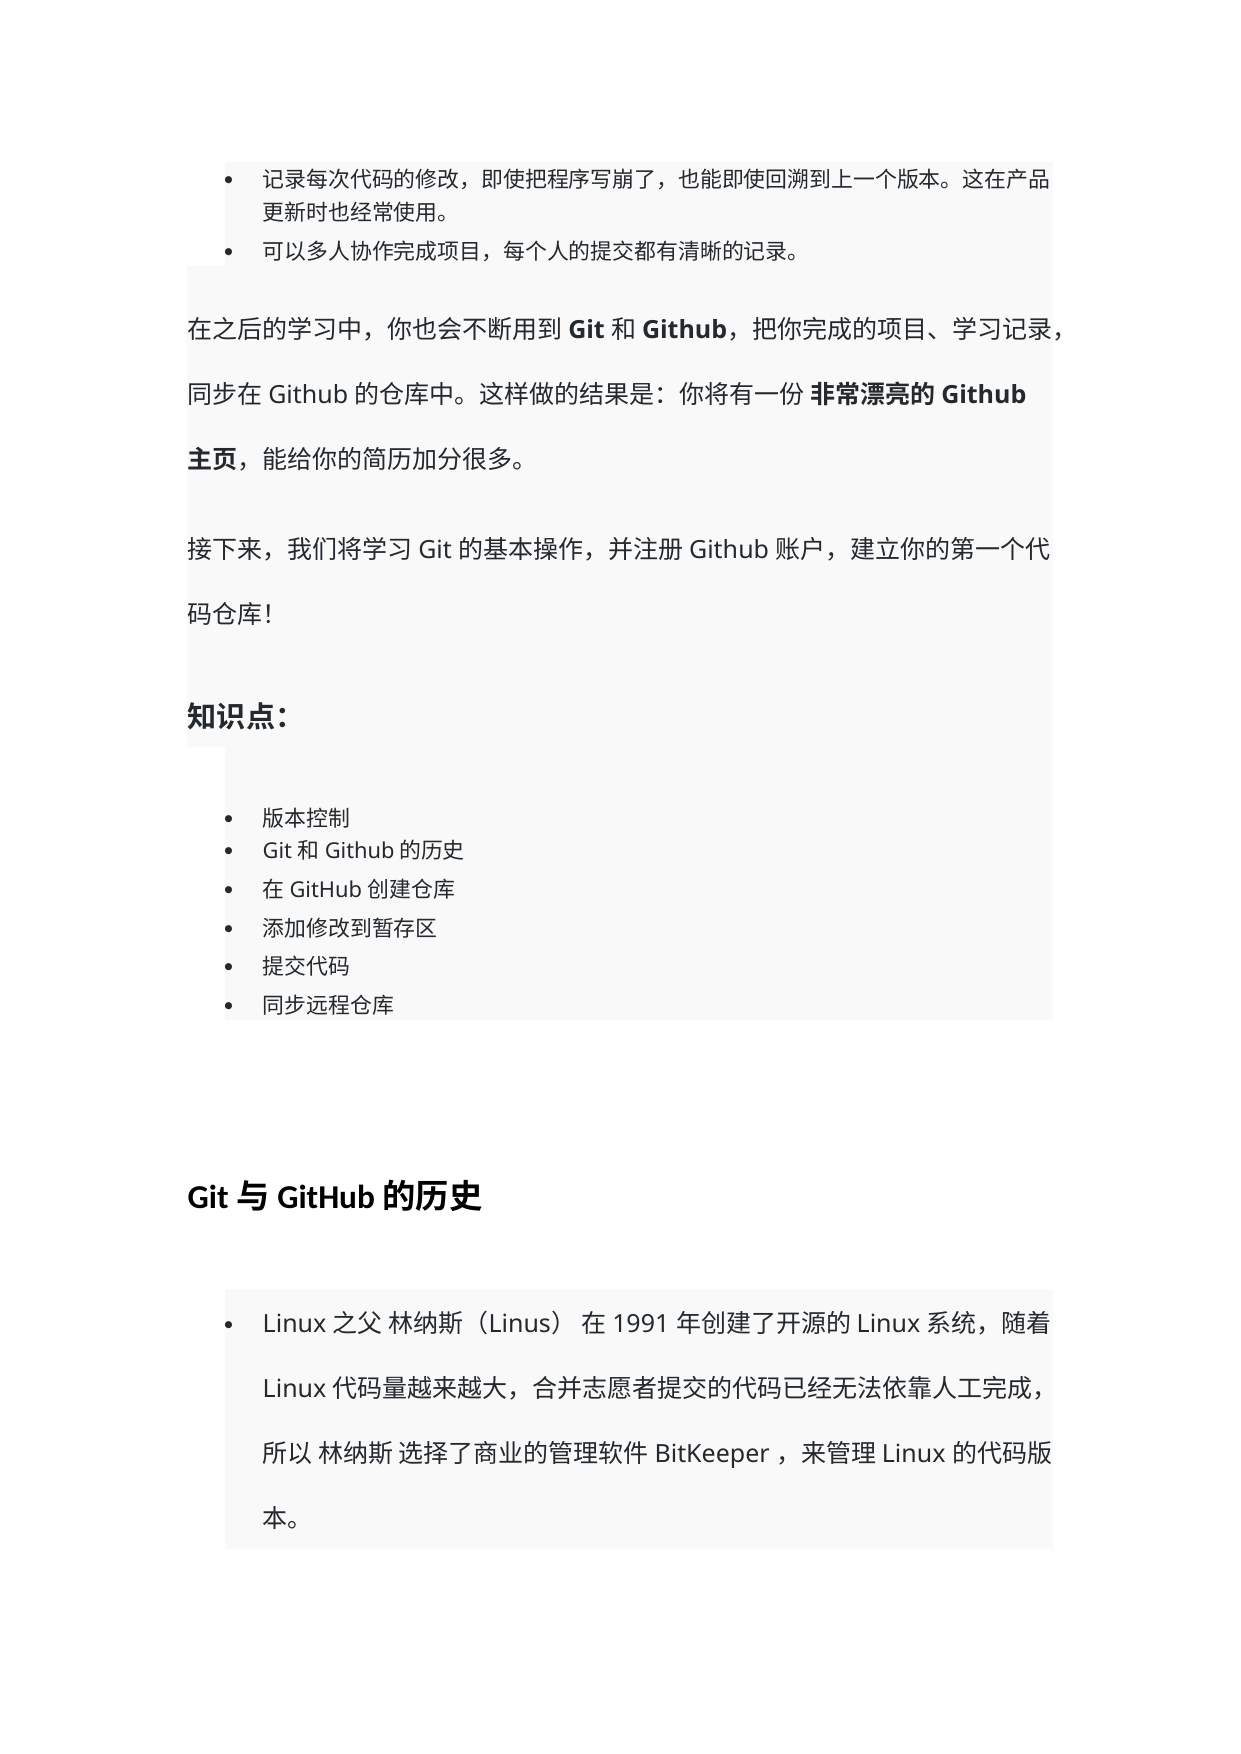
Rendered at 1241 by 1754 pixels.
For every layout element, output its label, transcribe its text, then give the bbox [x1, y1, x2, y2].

list 提交代码 [225, 949, 1053, 981]
list 记录每次代码的修改，即使把程序写崩了，也能即使回溯到上一个版本。这在产品更新时也经常使用。 [225, 162, 1053, 227]
list 添加修改到暂存区 [225, 910, 1053, 943]
list 版本控制 [225, 800, 1053, 833]
list Linux 之父 林纳斯（Linus） 在 1991 年创建了开源的 Linux 系统，随着 Linux 代码量越来越大，合并志愿者提交的代码已经无法依靠人工完成，所以 林纳斯 选择了商业的管理软件 BitKeeper ，来管理 Linux 的代码版本。 [225, 1289, 1053, 1549]
subtitle Git 与 GitHub 的历史 [187, 1049, 1053, 1227]
text 接下来，我们将学习 Git 的基本操作，并注册 Github 账户，建立你的第一个代码仓库！ [187, 515, 1053, 645]
list 同步远程仓库 [225, 988, 1053, 1020]
list Git 和 Github的历史 [225, 833, 1053, 865]
list 可以多人协作完成项目，每个人的提交都有清晰的记录。 [225, 233, 1053, 266]
text 在之后的学习中，你也会不断用到 Git 和 Github，把你完成的项目、学习记录，同步在 Github 的仓库中。这样做的结果是：你将有一份 非常漂亮的 Github 主页，能给你的简历加分很多。 [187, 295, 1053, 490]
list 在 GitHub 创建仓库 [225, 871, 1053, 904]
subtitle 知识点： [187, 682, 1053, 747]
